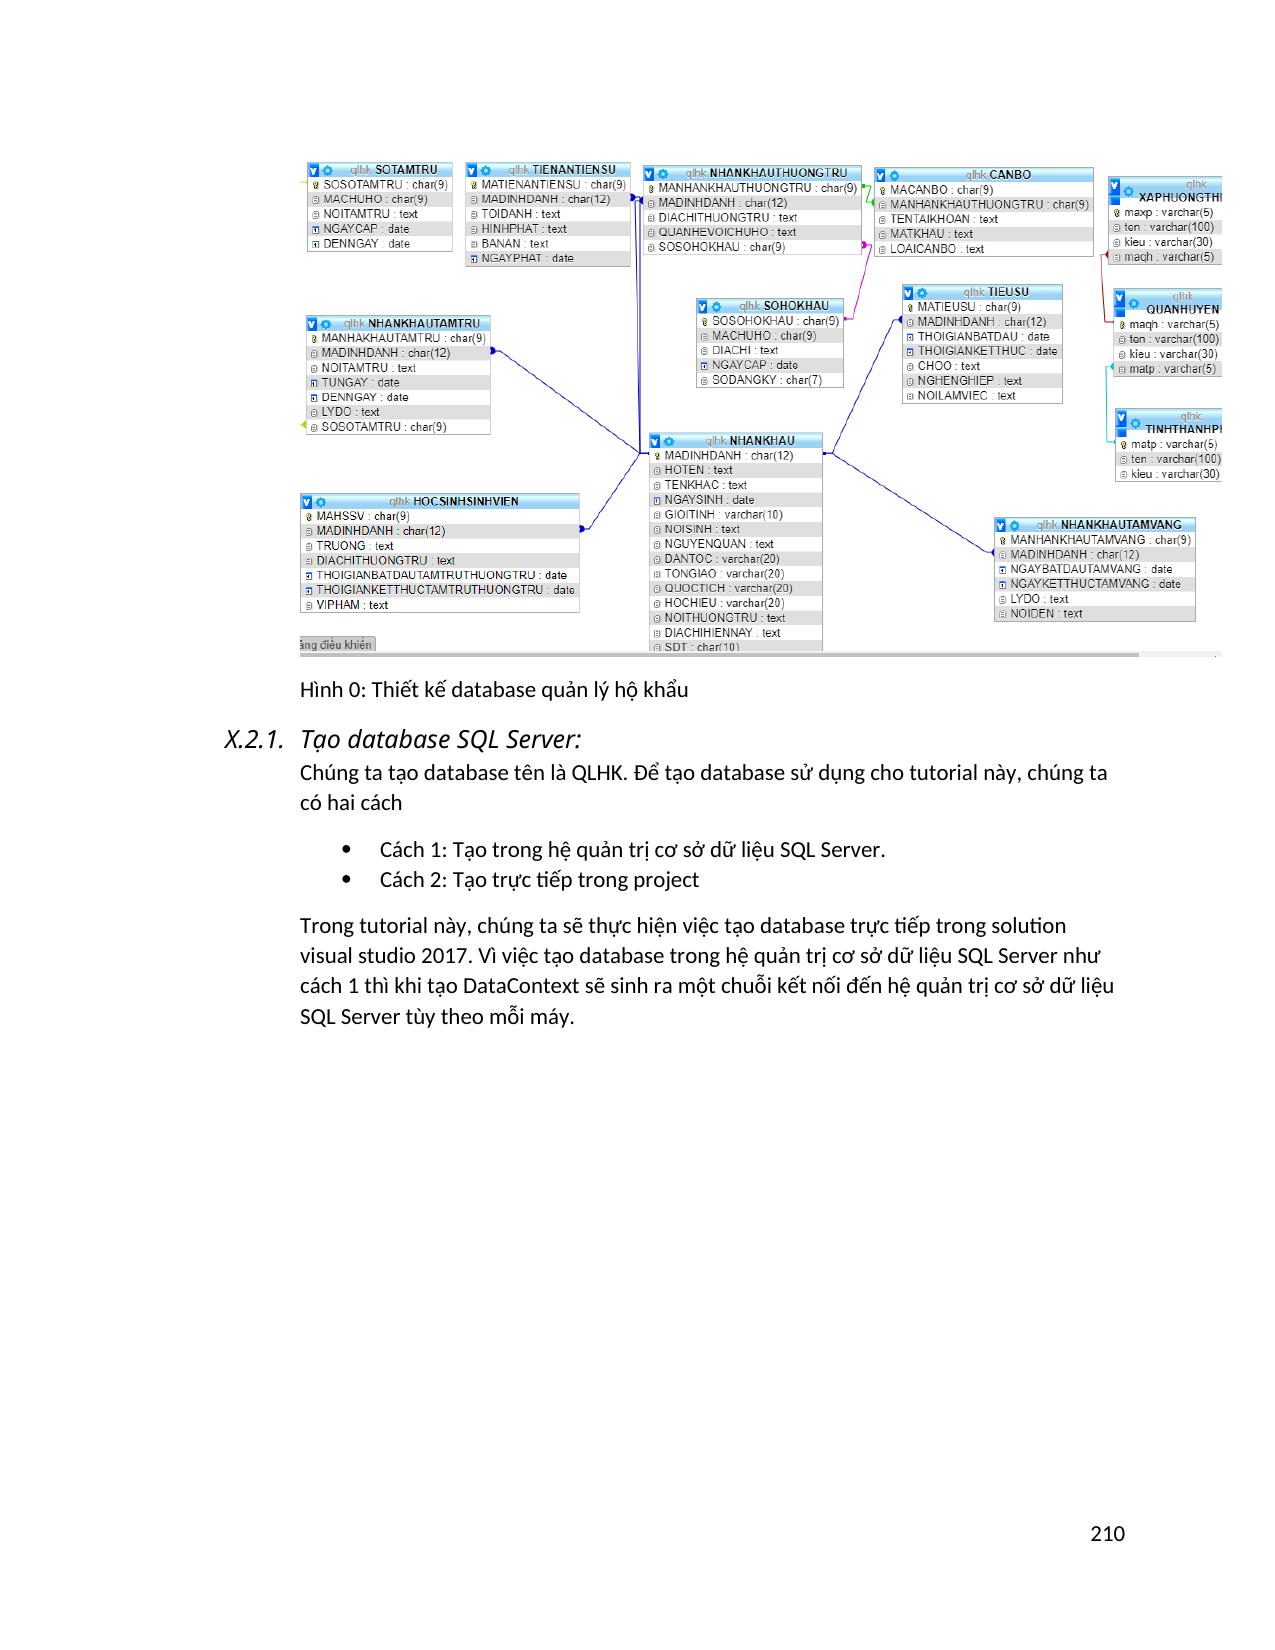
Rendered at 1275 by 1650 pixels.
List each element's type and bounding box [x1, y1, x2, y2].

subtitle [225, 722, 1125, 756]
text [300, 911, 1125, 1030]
picture [300, 150, 1222, 657]
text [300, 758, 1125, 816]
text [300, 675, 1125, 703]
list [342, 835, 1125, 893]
